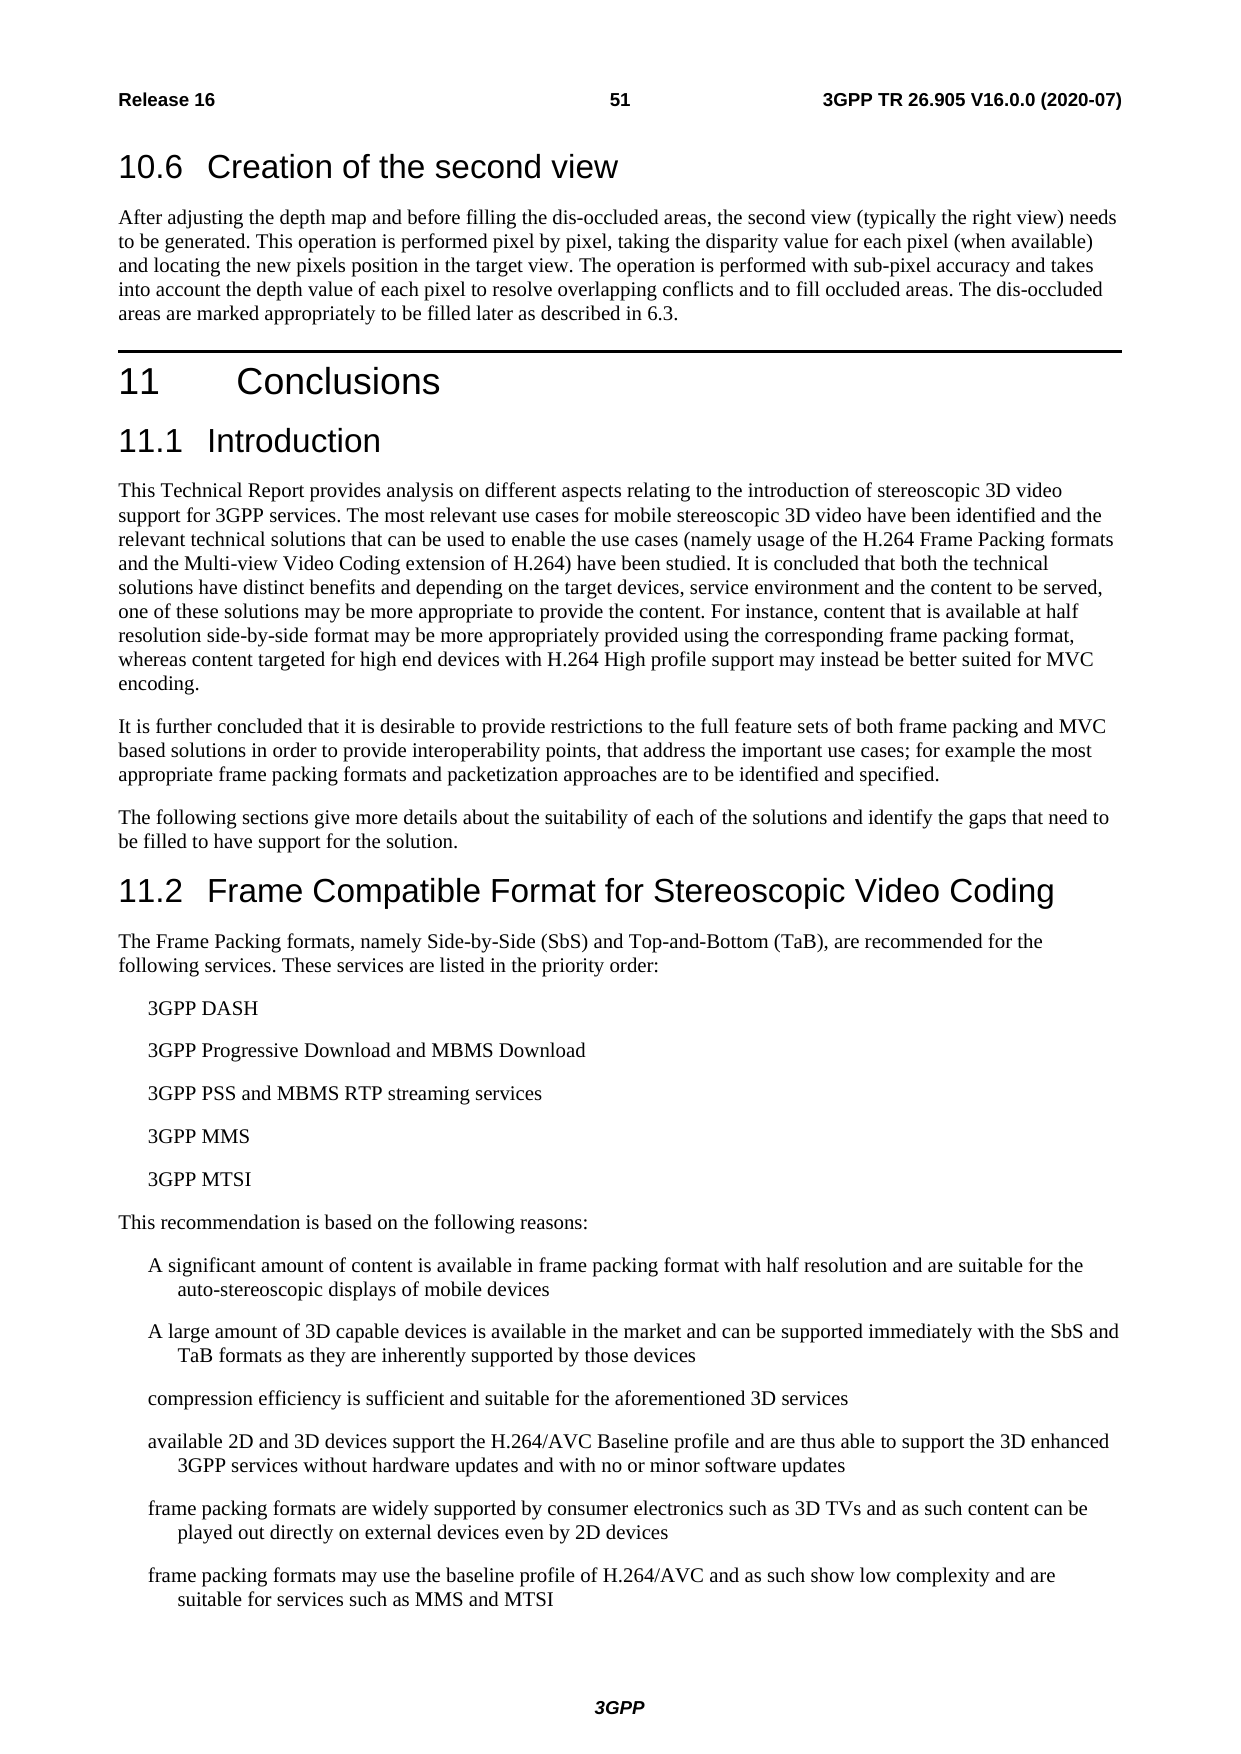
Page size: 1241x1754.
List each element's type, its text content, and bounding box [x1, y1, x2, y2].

text 3GPP PSS and MBMS RTP streaming services [148, 1081, 1122, 1105]
text A large amount of 3D capable devices is available in the market and can be supported immediately with the SbS and TaB formats as they are inherently supported by those devices [148, 1319, 1122, 1367]
subtitle 10.6 Creation of the second view [118, 147, 1122, 186]
text The Frame Packing formats, namely Side-by-Side (SbS) and Top-and-Bottom (TaB), are recommended for the following services. These services are listed in the priority order: [118, 929, 1122, 977]
text The following sections give more details about the suitability of each of the solutions and identify the gaps that need to be filled to have support for the solution. [118, 805, 1122, 853]
text This Technical Report provides analysis on different aspects relating to the introduction of stereoscopic 3D video support for 3GPP services. The most relevant use cases for mobile stereoscopic 3D video have been identified and the relevant technical solutions that can be used to enable the use cases (namely usage of the H.264 Frame Packing formats and the Multi-view Video Coding extension of H.264) have been studied. It is concluded that both the technical solutions have distinct benefits and depending on the target devices, service environment and the content to be served, one of these solutions may be more appropriate to provide the content. For instance, content that is available at half resolution side-by-side format may be more appropriately provided using the corresponding frame packing format, whereas content targeted for high end devices with H.264 High profile support may instead be better suited for MVC encoding. [118, 478, 1122, 695]
subtitle 11.1 Introduction [118, 421, 1122, 460]
subtitle 11.2 Frame Compatible Format for Stereoscopic Video Coding [118, 872, 1122, 910]
text 3GPP DASH [148, 996, 1122, 1020]
text 3GPP MMS [148, 1124, 1122, 1148]
text A significant amount of content is available in frame packing format with half resolution and are suitable for the auto-stereoscopic displays of mobile devices [148, 1252, 1122, 1301]
text It is further concluded that it is desirable to provide restrictions to the full feature sets of both frame packing and MVC based solutions in order to provide interoperability points, that address the important use cases; for example the most appropriate frame packing formats and packetization approaches are to be identified and specified. [118, 714, 1122, 786]
text compression efficiency is sufficient and suitable for the aforementioned 3D services [148, 1386, 1122, 1410]
text frame packing formats are widely supported by consumer electronics such as 3D TVs and as such content can be played out directly on external devices even by 2D devices [148, 1496, 1122, 1544]
text After adjusting the depth map and before filling the dis-occluded areas, the second view (typically the right view) needs to be generated. This operation is performed pixel by pixel, taking the disparity value for each pixel (when available) and locating the new pixels position in the target view. The operation is performed with sub-pixel accuracy and takes into account the depth value of each pixel to resolve overlapping conflicts and to fill occluded areas. The dis-occluded areas are marked appropriately to be filled later as described in 6.3. [118, 205, 1122, 325]
text frame packing formats may use the baseline profile of H.264/AVC and as such show low complexity and are suitable for services such as MMS and MTSI [148, 1563, 1122, 1611]
text available 2D and 3D devices support the H.264/AVC Baseline profile and are thus able to support the 3D enhanced 3GPP services without hardware updates and with no or minor software updates [148, 1429, 1122, 1477]
text This recommendation is based on the following reasons: [118, 1210, 1122, 1234]
subtitle 11 Conclusions [118, 353, 1122, 402]
text 3GPP MTSI [148, 1167, 1122, 1191]
text 3GPP Progressive Download and MBMS Download [148, 1038, 1122, 1062]
